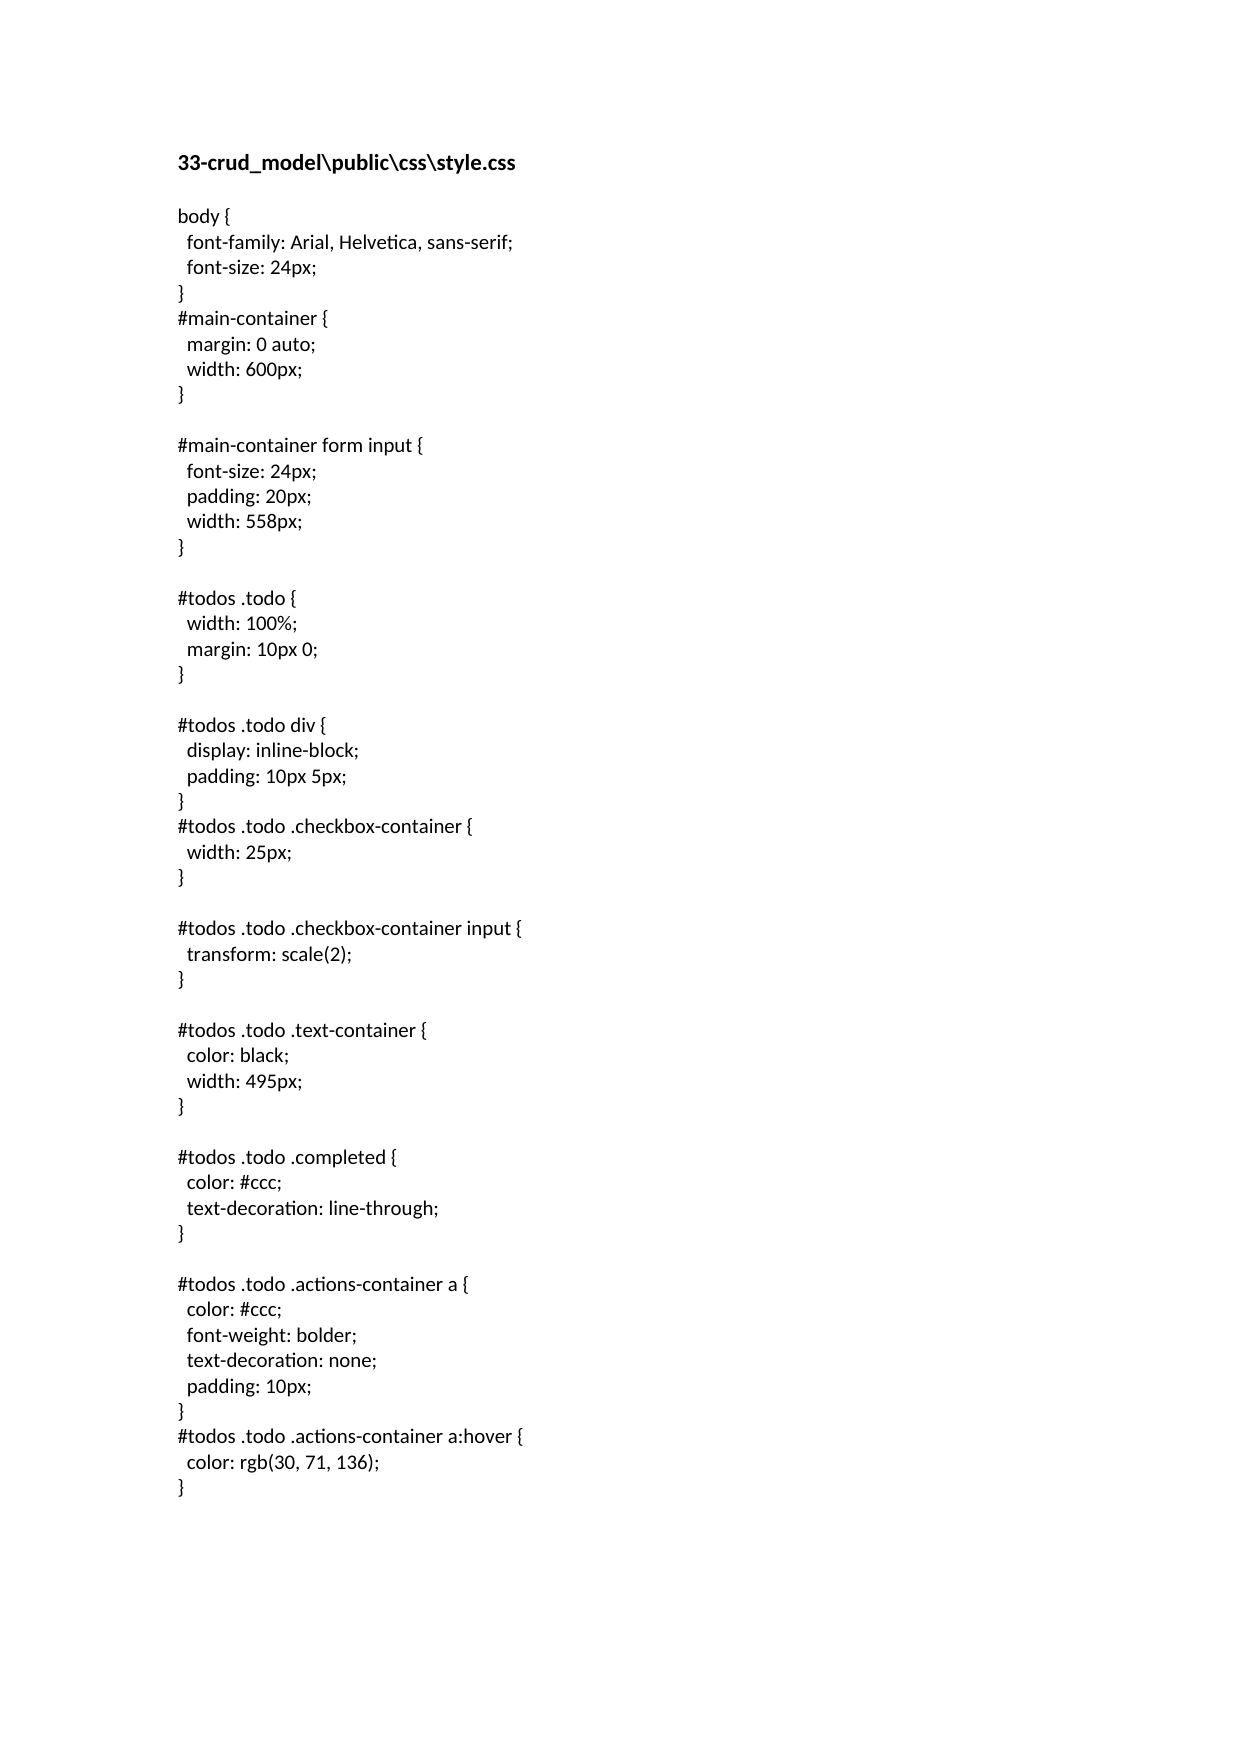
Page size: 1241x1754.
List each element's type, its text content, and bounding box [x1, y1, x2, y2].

text color: black; [177, 1042, 1063, 1068]
text 33-crud_model\public\css\style.css [177, 148, 1063, 176]
text #todos .todo .actions-container a { [177, 1271, 1063, 1297]
text } [177, 966, 1063, 992]
text } [177, 534, 1063, 559]
text margin: 10px 0; [177, 636, 1063, 661]
text #todos .todo { [177, 585, 1063, 610]
text } [177, 280, 1063, 305]
text color: rgb(30, 71, 136); [177, 1449, 1063, 1474]
text width: 600px; [177, 356, 1063, 382]
text width: 558px; [177, 509, 1063, 534]
text #todos .todo .checkbox-container { [177, 814, 1063, 839]
text color: #ccc; [177, 1169, 1063, 1195]
text display: inline-block; [177, 737, 1063, 763]
text font-weight: bolder; [177, 1322, 1063, 1347]
text #todos .todo .text-container { [177, 1017, 1063, 1042]
text #todos .todo .checkbox-container input { [177, 915, 1063, 941]
text font-size: 24px; [177, 254, 1063, 280]
text padding: 10px 5px; [177, 763, 1063, 788]
text padding: 10px; [177, 1373, 1063, 1398]
text text-decoration: line-through; [177, 1195, 1063, 1220]
text } [177, 1220, 1063, 1246]
text margin: 0 auto; [177, 331, 1063, 356]
text padding: 20px; [177, 483, 1063, 509]
text color: #ccc; [177, 1297, 1063, 1322]
text } [177, 382, 1063, 407]
text width: 25px; [177, 839, 1063, 864]
text } [177, 1398, 1063, 1424]
text } [177, 1093, 1063, 1119]
text body { [177, 204, 1063, 229]
text } [177, 788, 1063, 814]
text } [177, 1474, 1063, 1500]
text #main-container form input { [177, 432, 1063, 458]
text font-family: Arial, Helvetica, sans-serif; [177, 229, 1063, 254]
text transform: scale(2); [177, 941, 1063, 966]
text width: 100%; [177, 610, 1063, 636]
text #todos .todo div { [177, 712, 1063, 737]
text #main-container { [177, 305, 1063, 331]
text } [177, 864, 1063, 890]
text #todos .todo .completed { [177, 1144, 1063, 1169]
text } [177, 661, 1063, 687]
text font-size: 24px; [177, 458, 1063, 483]
text #todos .todo .actions-container a:hover { [177, 1424, 1063, 1449]
text text-decoration: none; [177, 1347, 1063, 1373]
text width: 495px; [177, 1068, 1063, 1093]
